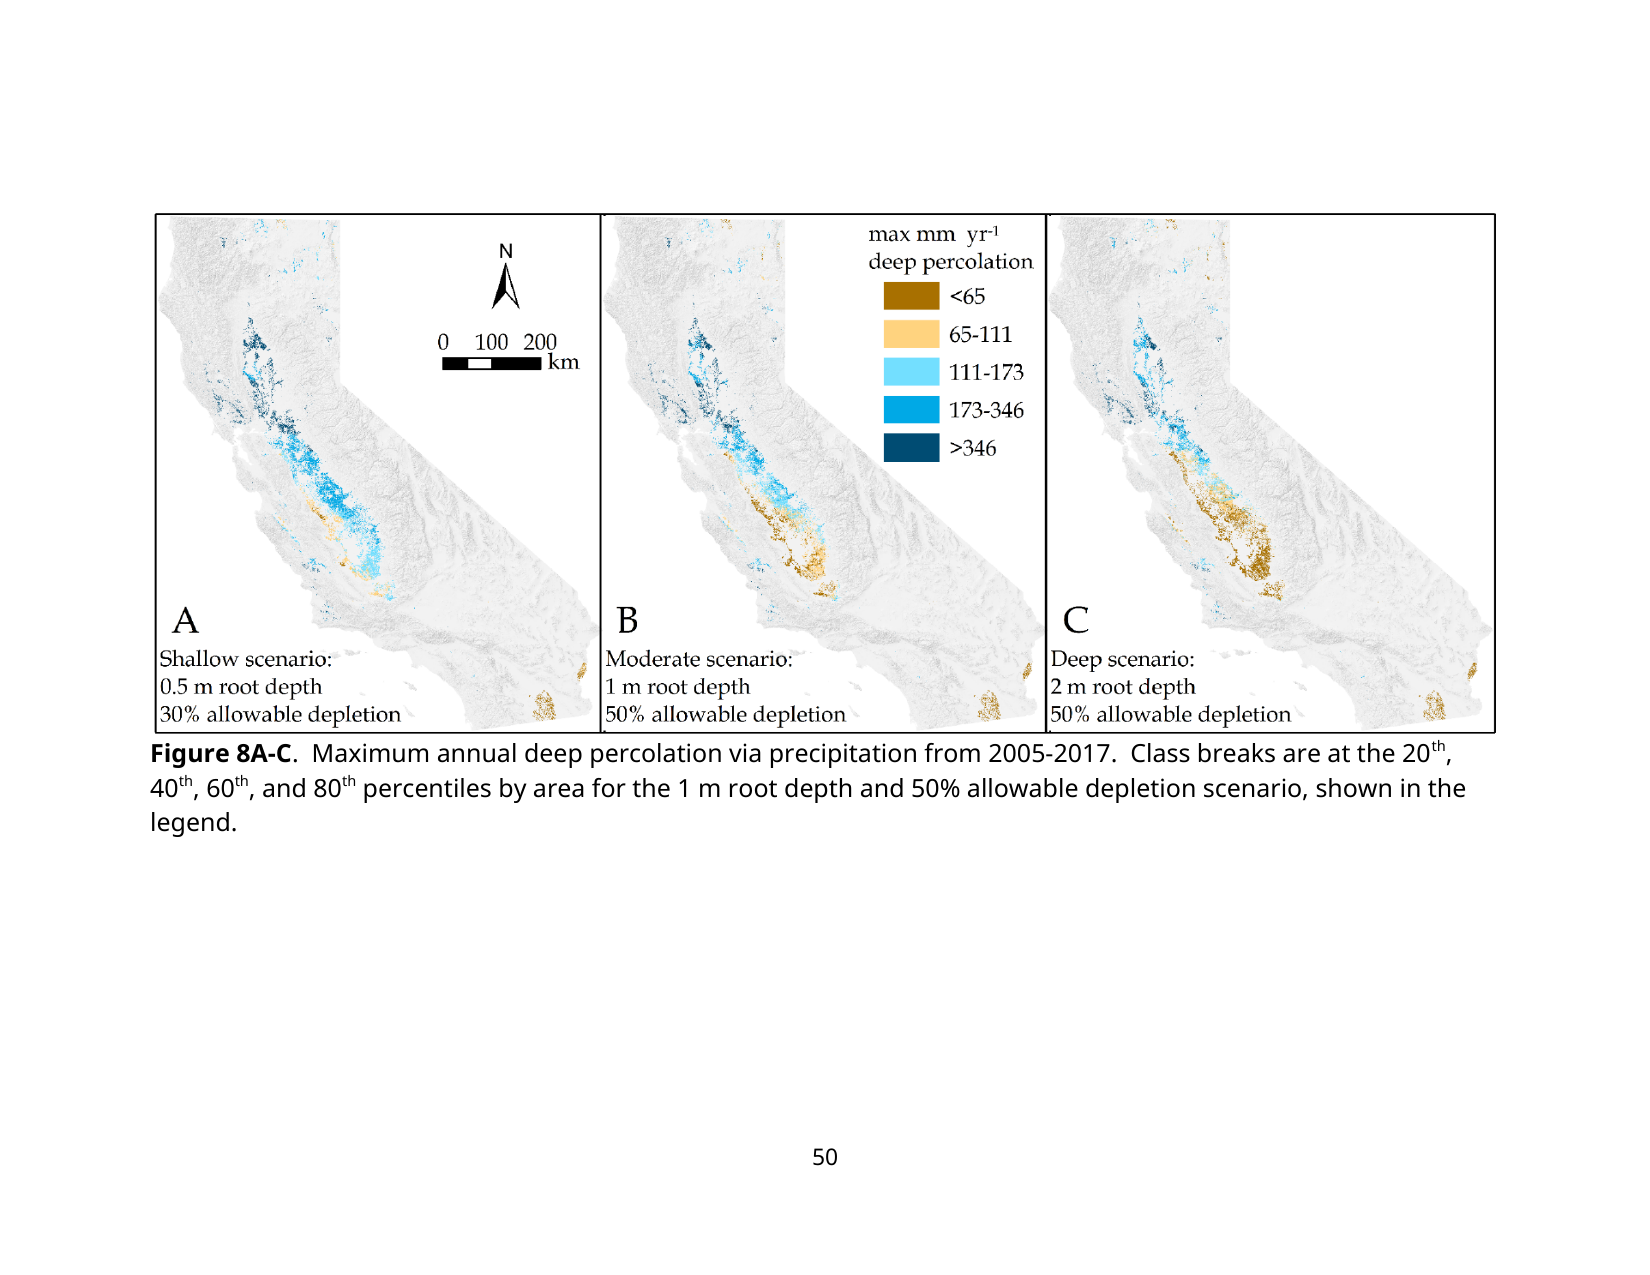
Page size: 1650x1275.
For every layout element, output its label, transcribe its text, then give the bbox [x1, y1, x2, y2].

picture [150, 210, 1500, 737]
text Figure 8A-C. Maximum annual deep percolation via precipitation from 2005-2017. Class breaks are at the 20th, 40th, 60th, and 80th percentiles by area for the 1 m root depth and 50% allowable depletion scenario, shown in the legend. [150, 737, 1500, 838]
